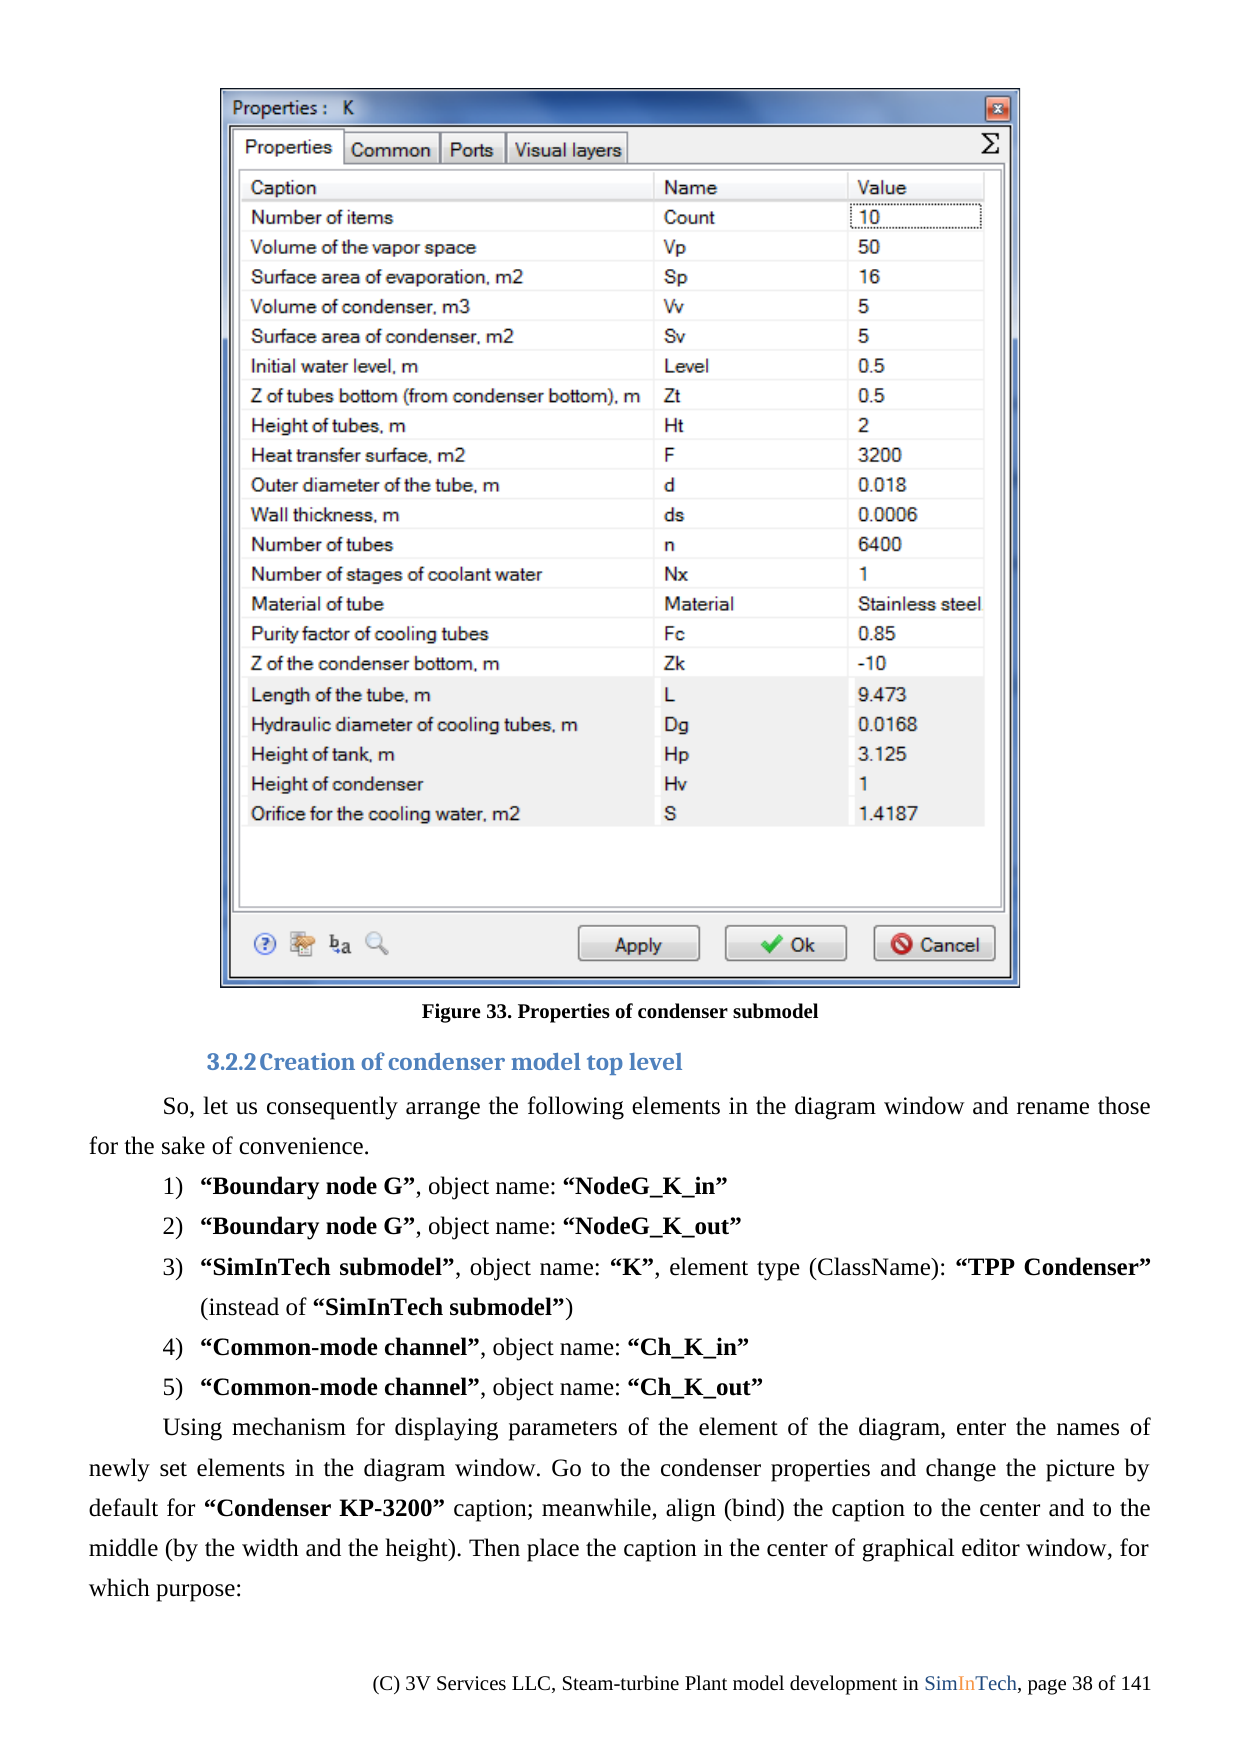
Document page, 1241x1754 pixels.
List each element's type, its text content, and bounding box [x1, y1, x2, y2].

list “SimInTech submodel”, object name: “K”, element type (ClassName): “TPP Condenser” (instead of “SimInTech submodel”) [162, 1252, 1152, 1321]
text Using mechanism for displaying parameters of the element of the diagram, enter the names of newly set elements in the diagram window. Go to the condenser properties and change the picture by default for “Condenser KP-3200” caption; meanwhile, align (bind) the caption to the center and to the middle (by the width and the height). Then place the caption in the center of graphical editor window, for which purpose: [89, 1412, 1152, 1602]
subtitle Creation of condenser model top level [207, 1048, 1152, 1076]
list “Common-mode channel”, object name: “Ch_K_in” [162, 1332, 1152, 1361]
picture [220, 88, 1021, 988]
text So, let us consequently arrange the following elements in the diagram window and rename those for the sake of convenience. [89, 1091, 1152, 1160]
list “Boundary node G”, object name: “NodeG_K_out” [162, 1211, 1152, 1240]
list “Common-mode channel”, object name: “Ch_K_out” [162, 1372, 1152, 1401]
list “Boundary node G”, object name: “NodeG_K_in” [162, 1171, 1152, 1200]
